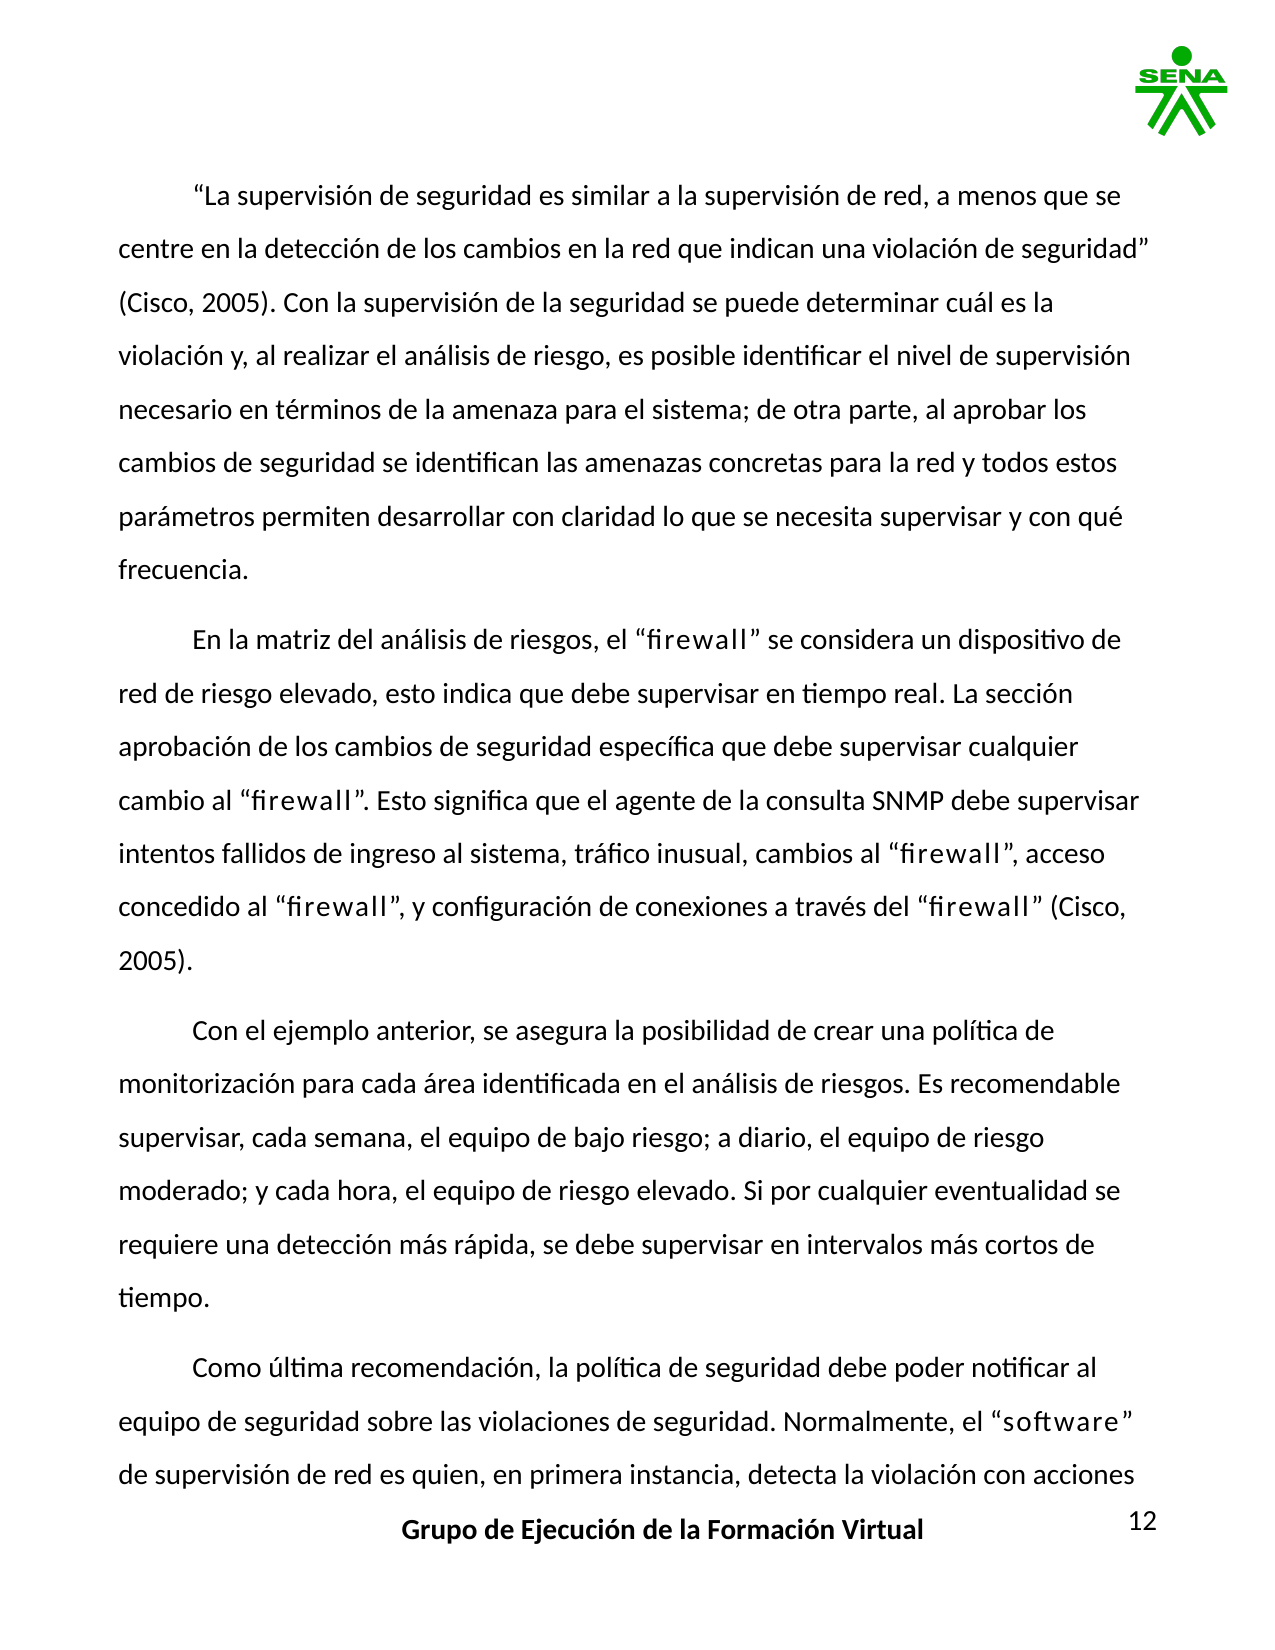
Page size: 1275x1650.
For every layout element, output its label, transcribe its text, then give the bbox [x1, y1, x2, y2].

text “La supervisión de seguridad es similar a la supervisión de red, a menos que se centre en la detección de los cambios en la red que indican una violación de seguridad” (Cisco, 2005). Con la supervisión de la seguridad se puede determinar cuál es la violación y, al realizar el análisis de riesgo, es posible identificar el nivel de supervisión necesario en términos de la amenaza para el sistema; de otra parte, al aprobar los cambios de seguridad se identifican las amenazas concretas para la red y todos estos parámetros permiten desarrollar con claridad lo que se necesita supervisar y con qué frecuencia. [118, 177, 1157, 587]
picture [1135, 46, 1228, 136]
text En la matriz del análisis de riesgos, el “firewall” se considera un dispositivo de red de riesgo elevado, esto indica que debe supervisar en tiempo real. La sección aprobación de los cambios de seguridad específica que debe supervisar cualquier cambio al “firewall”. Esto significa que el agente de la consulta SNMP debe supervisar intentos fallidos de ingreso al sistema, tráfico inusual, cambios al “firewall”, acceso concedido al “firewall”, y configuración de conexiones a través del “firewall” (Cisco, 2005). [118, 621, 1157, 978]
text Con el ejemplo anterior, se asegura la posibilidad de crear una política de monitorización para cada área identificada en el análisis de riesgos. Es recomendable supervisar, cada semana, el equipo de bajo riesgo; a diario, el equipo de riesgo moderado; y cada hora, el equipo de riesgo elevado. Si por cualquier eventualidad se requiere una detección más rápida, se debe supervisar en intervalos más cortos de tiempo. [118, 1012, 1157, 1315]
